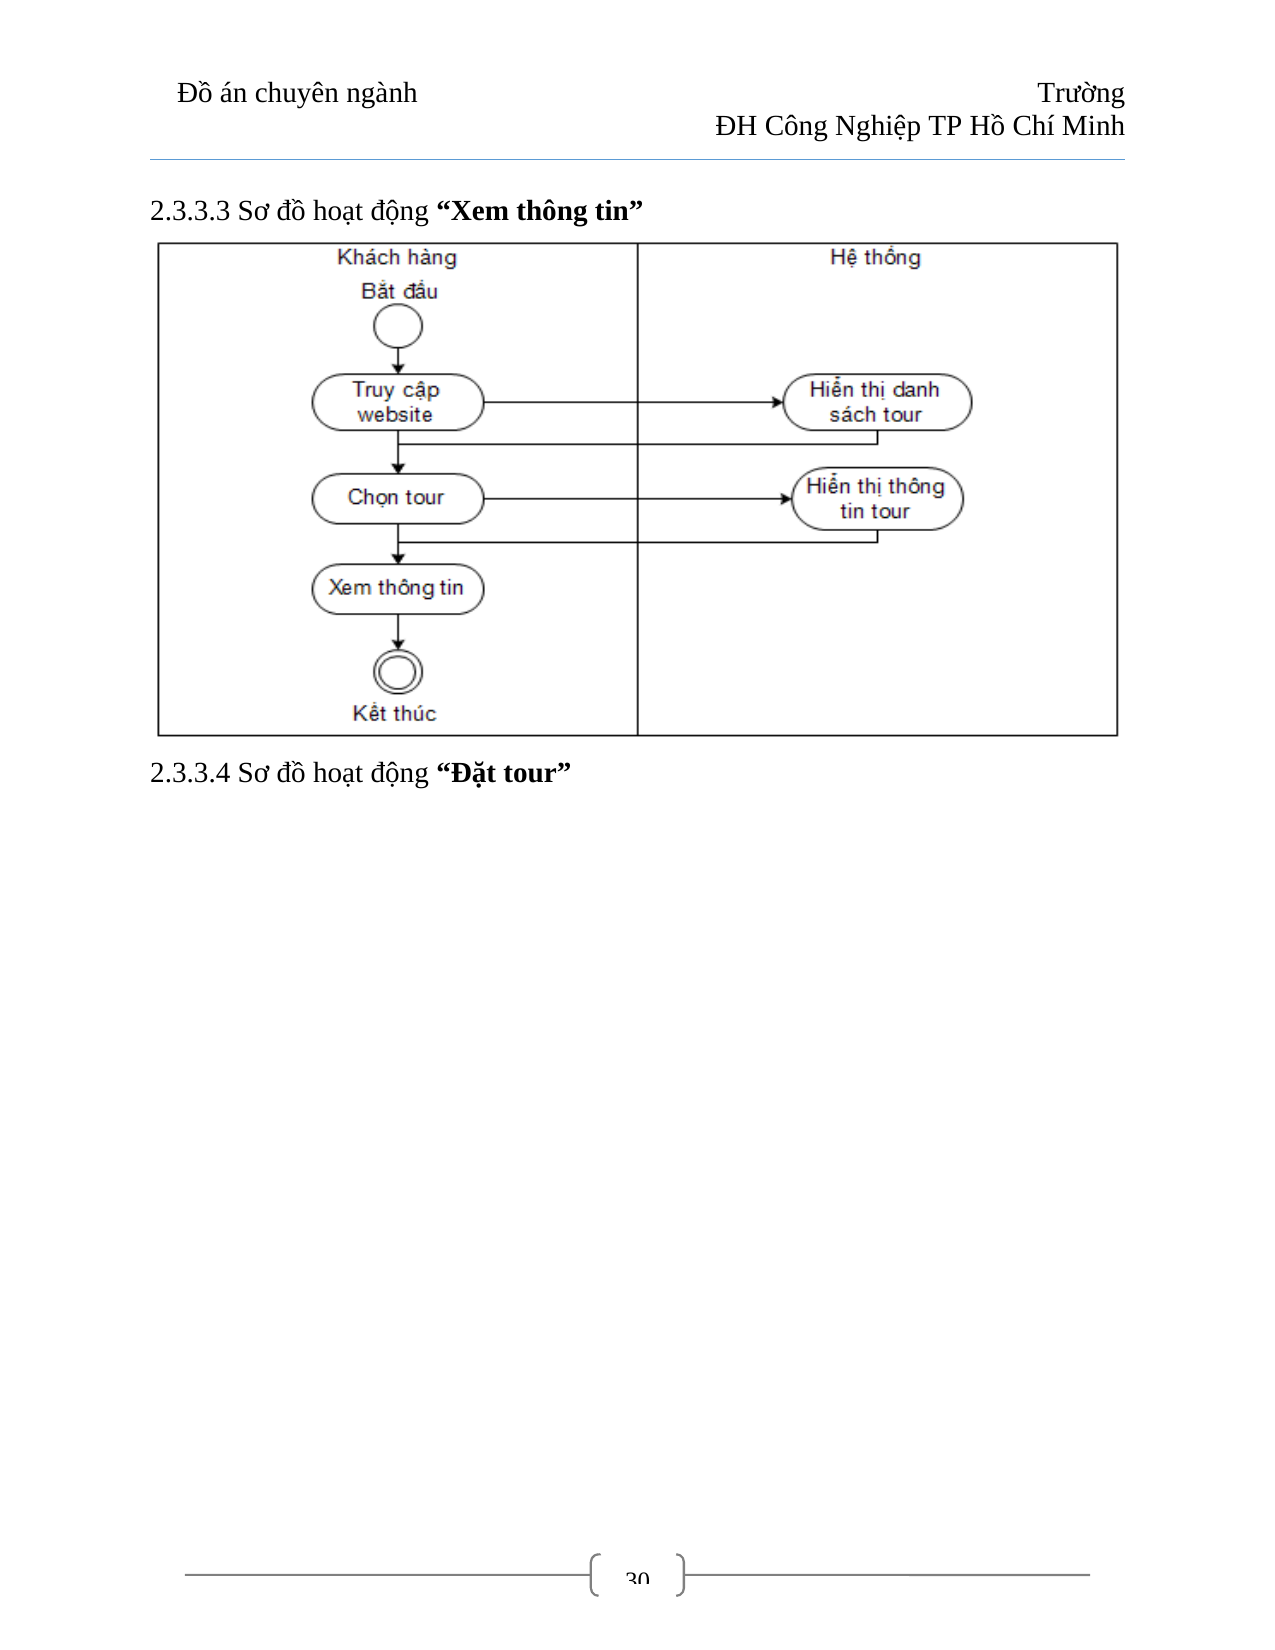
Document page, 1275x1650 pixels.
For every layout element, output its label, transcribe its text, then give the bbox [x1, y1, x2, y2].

subtitle 2.3.3.3 Sơ đồ hoạt động “Xem thông tin” [150, 193, 1125, 227]
picture [151, 235, 1127, 746]
